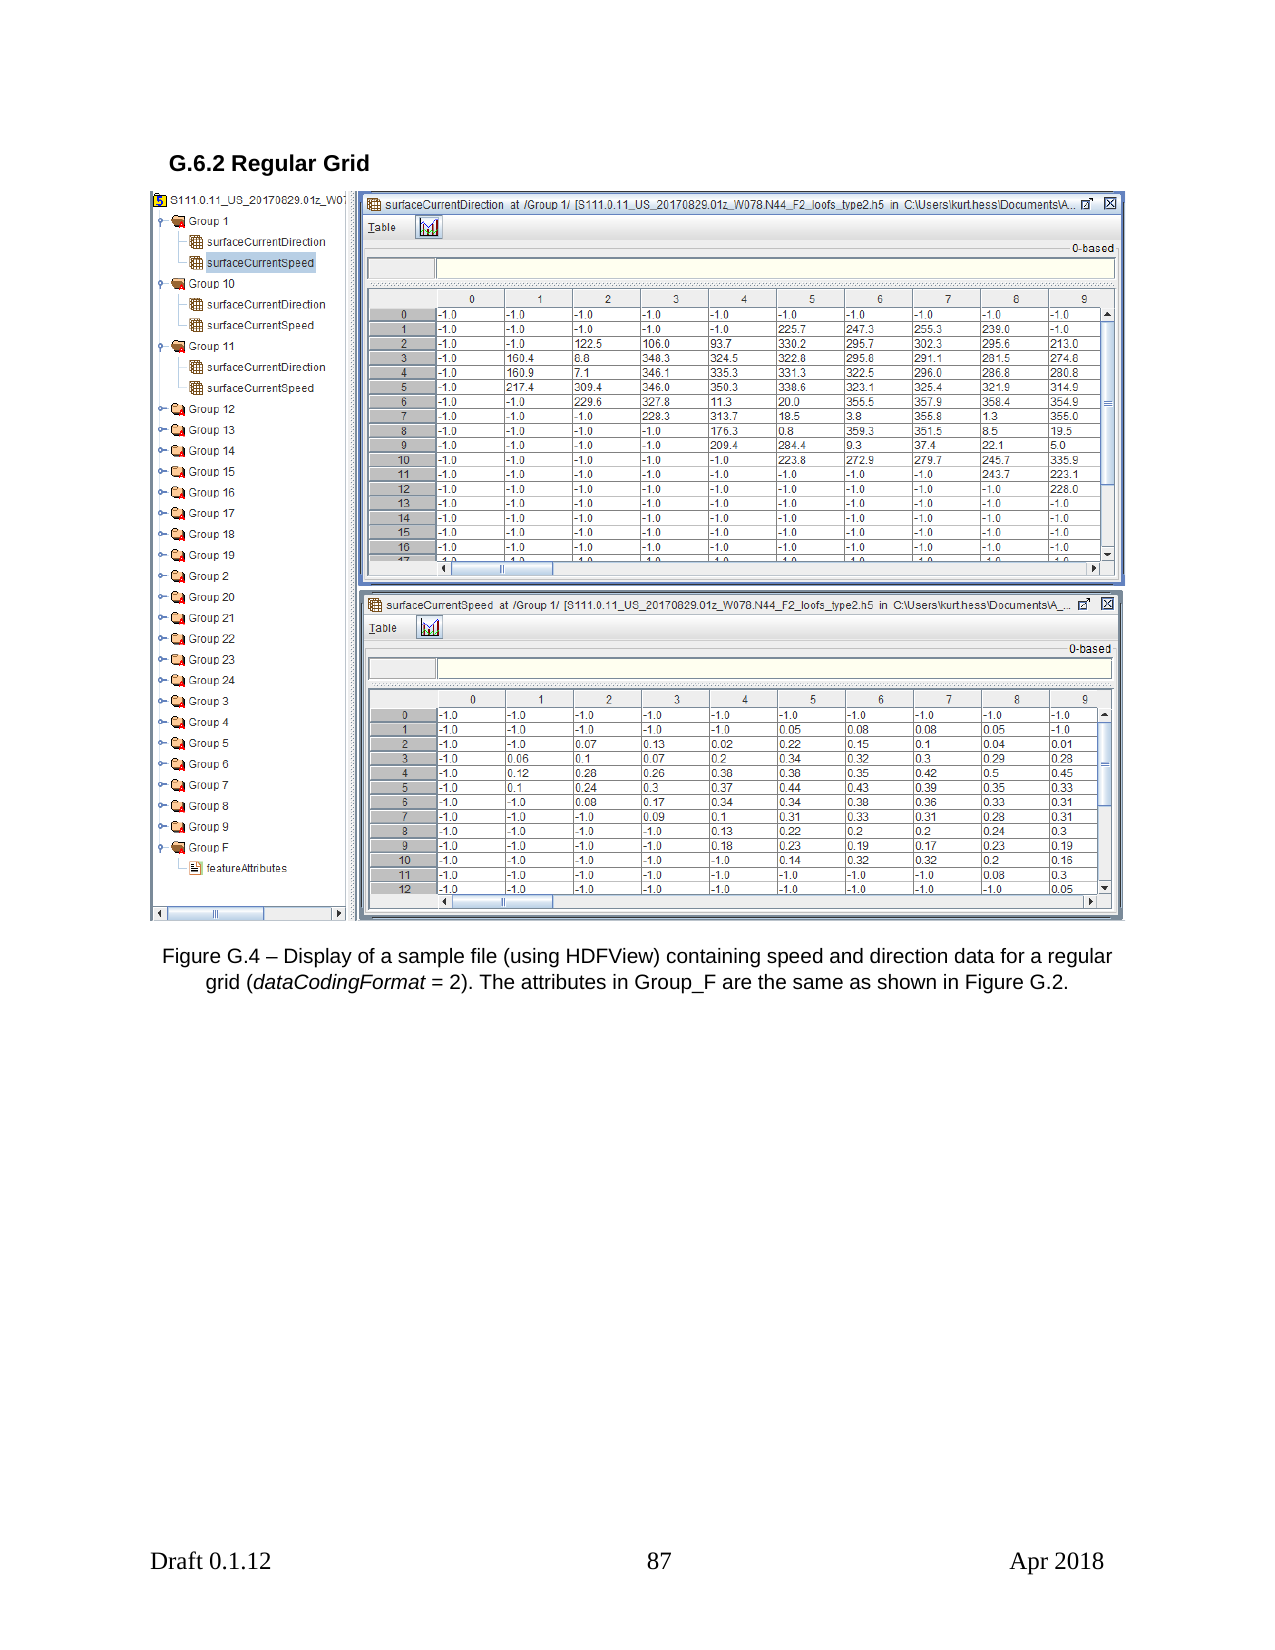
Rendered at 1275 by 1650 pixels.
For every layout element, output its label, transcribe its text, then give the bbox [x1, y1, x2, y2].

picture [150, 191, 1125, 921]
subtitle G.6.2 Regular Grid [169, 150, 1125, 176]
text Figure G.4 – Display of a sample file (using HDFView) containing speed and direction data for a regular grid (dataCodingFormat = 2). The attributes in Group_F are the same as shown in Figure G.2. [150, 944, 1125, 994]
